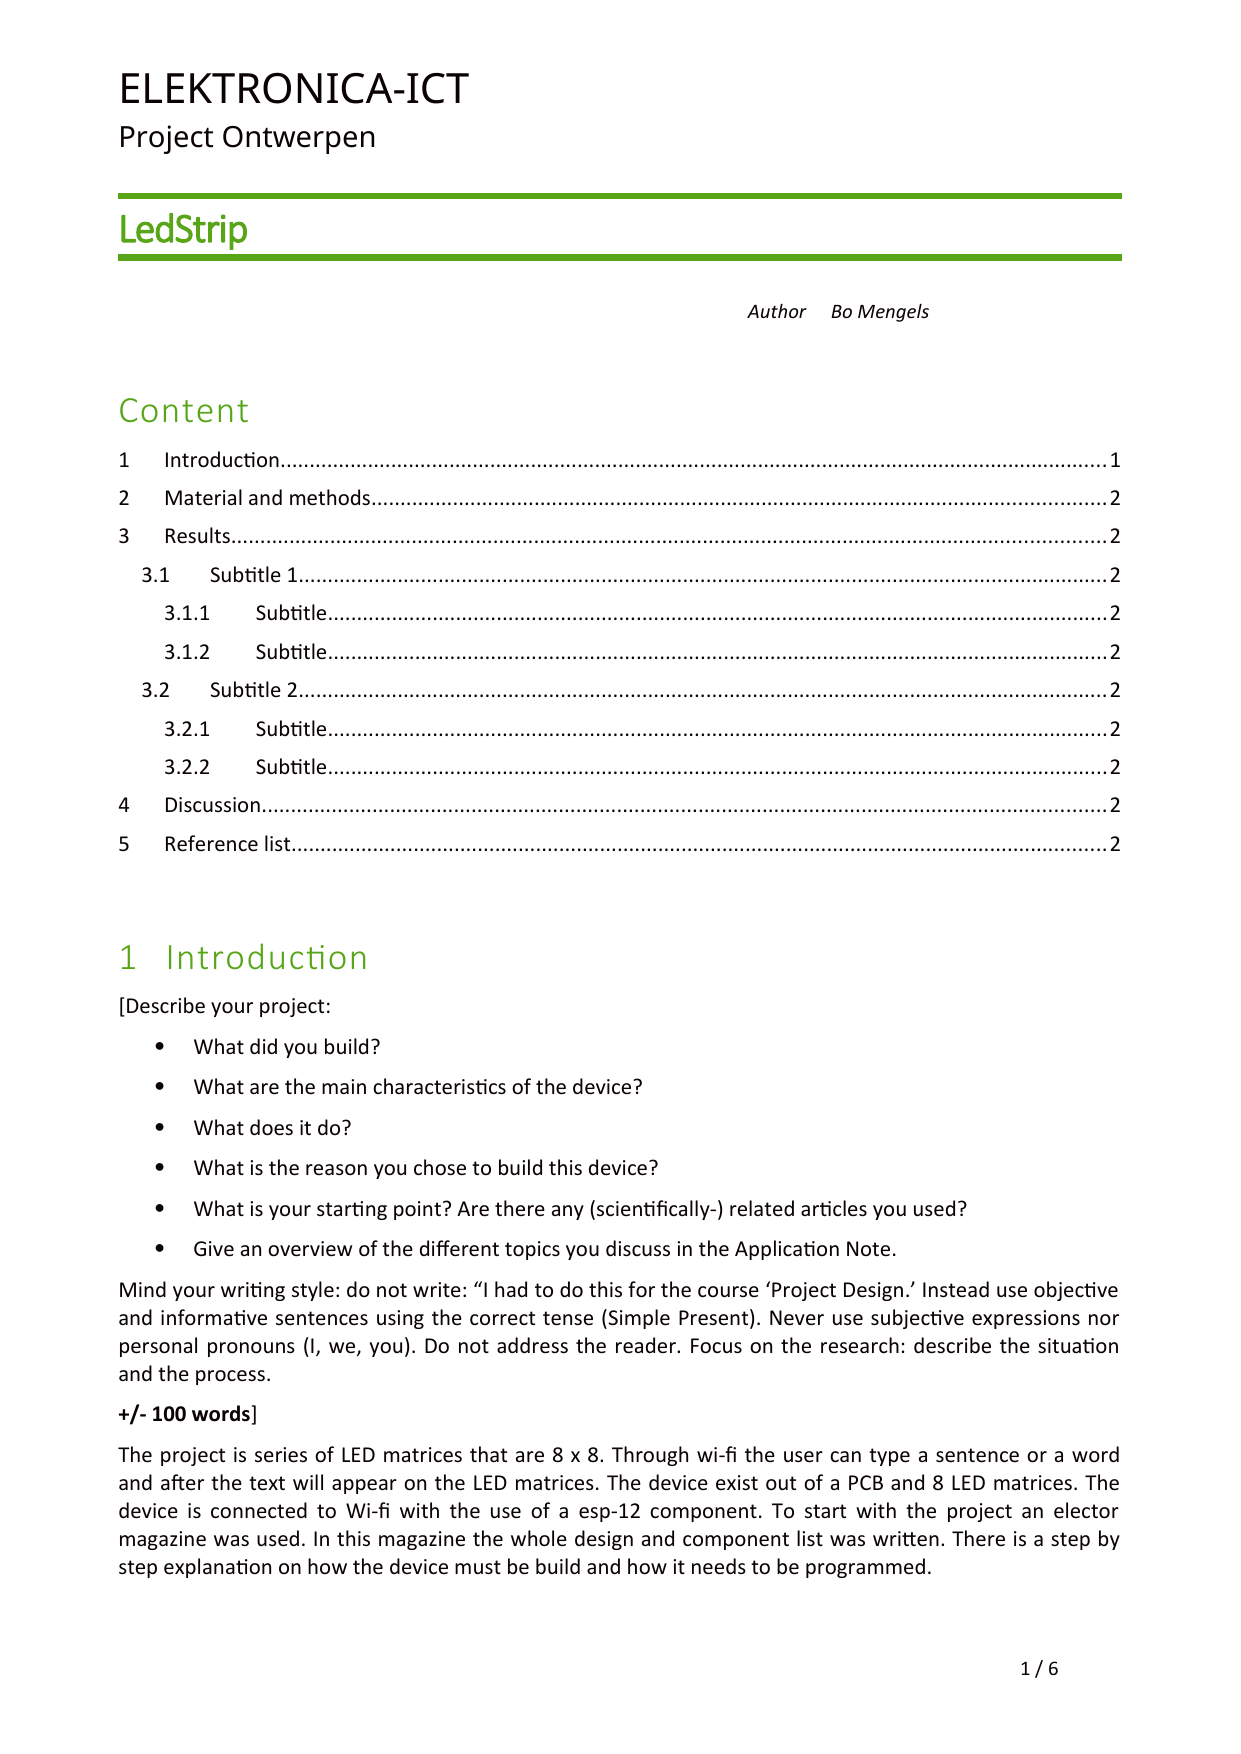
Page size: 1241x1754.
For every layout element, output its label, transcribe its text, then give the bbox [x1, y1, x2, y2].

subtitle Content [118, 386, 1122, 432]
list What did you build? [156, 1032, 1122, 1060]
text 3.2.1 Subtitle 2 [164, 714, 1122, 742]
table_header Bo Mengels [819, 298, 1122, 349]
table_header Author [709, 298, 819, 349]
text The project is series of LED matrices that are 8 x 8. Through wi-fi the user can type a sentence or a word and after the text will appear on the LED matrices. The device exist out of a PCB and 8 LED matrices. The device is connected to Wi-fi with the use of a esp-12 component. To start with the project an elector magazine was used. In this magazine the whole design and component list was written. There is a step by step explanation on how the device must be build and how it needs to be programmed. [118, 1440, 1122, 1580]
text 3.2.2 Subtitle 2 [164, 752, 1122, 780]
title LedStrip [118, 199, 1122, 254]
list What does it do? [156, 1113, 1122, 1141]
text [Describe your project: [118, 991, 1122, 1019]
text 3.1.2 Subtitle 2 [164, 637, 1122, 665]
list What is the reason you chose to build this device? [156, 1153, 1122, 1181]
text 4 Discussion 2 [118, 791, 1122, 819]
list Give an overview of the different topics you discuss in the Application Note. [156, 1234, 1122, 1262]
text 1 Introduction 1 [118, 445, 1122, 473]
text 3.1 Subtitle 1 2 [141, 560, 1122, 588]
text +/- 100 words] [118, 1399, 1122, 1428]
text Mind your writing style: do not write: “I had to do this for the course ‘Project Design.’ Instead use objective and informative sentences using the correct tense (Simple Present). Never use subjective expressions nor personal pronouns (I, we, you). Do not address the reader. Focus on the research: describe the situation and the process. [118, 1275, 1122, 1387]
text 3.2 Subtitle 2 2 [141, 675, 1122, 703]
text 3.1.1 Subtitle 2 [164, 598, 1122, 626]
list What is your starting point? Are there any (scientifically-) related articles you used? [156, 1194, 1122, 1222]
list What are the main characteristics of the device? [156, 1072, 1122, 1100]
text 2 Material and methods 2 [118, 483, 1122, 511]
text 3 Results 2 [118, 522, 1122, 549]
text 5 Reference list 2 [118, 829, 1122, 857]
subtitle Introduction [118, 933, 1122, 979]
